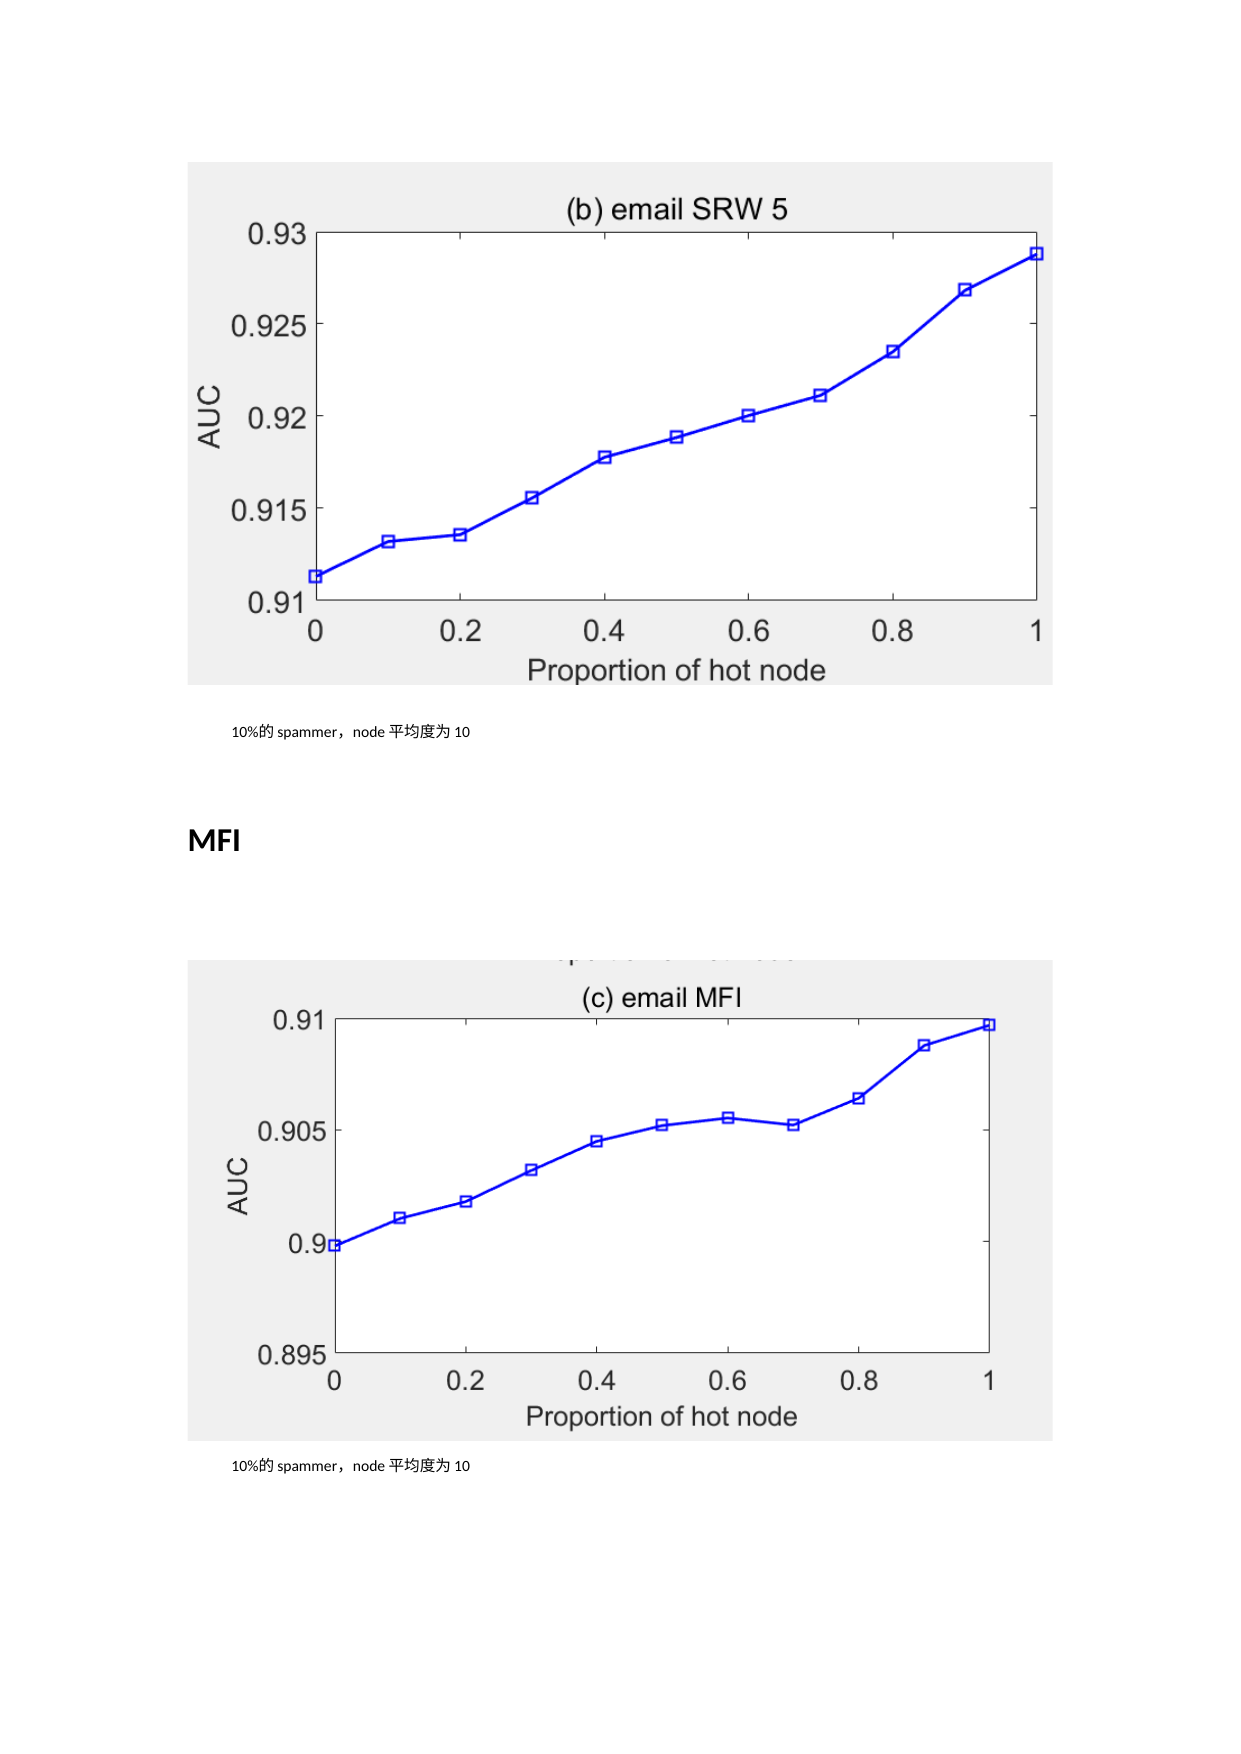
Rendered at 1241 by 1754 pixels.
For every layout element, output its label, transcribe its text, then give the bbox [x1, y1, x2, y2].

text 10%的spammer，node平均度为10 [203, 714, 1053, 747]
text 10%的spammer，node平均度为10 [203, 1448, 1053, 1481]
subtitle MFI [187, 807, 1053, 872]
picture [187, 960, 1053, 1441]
picture [187, 162, 1053, 685]
